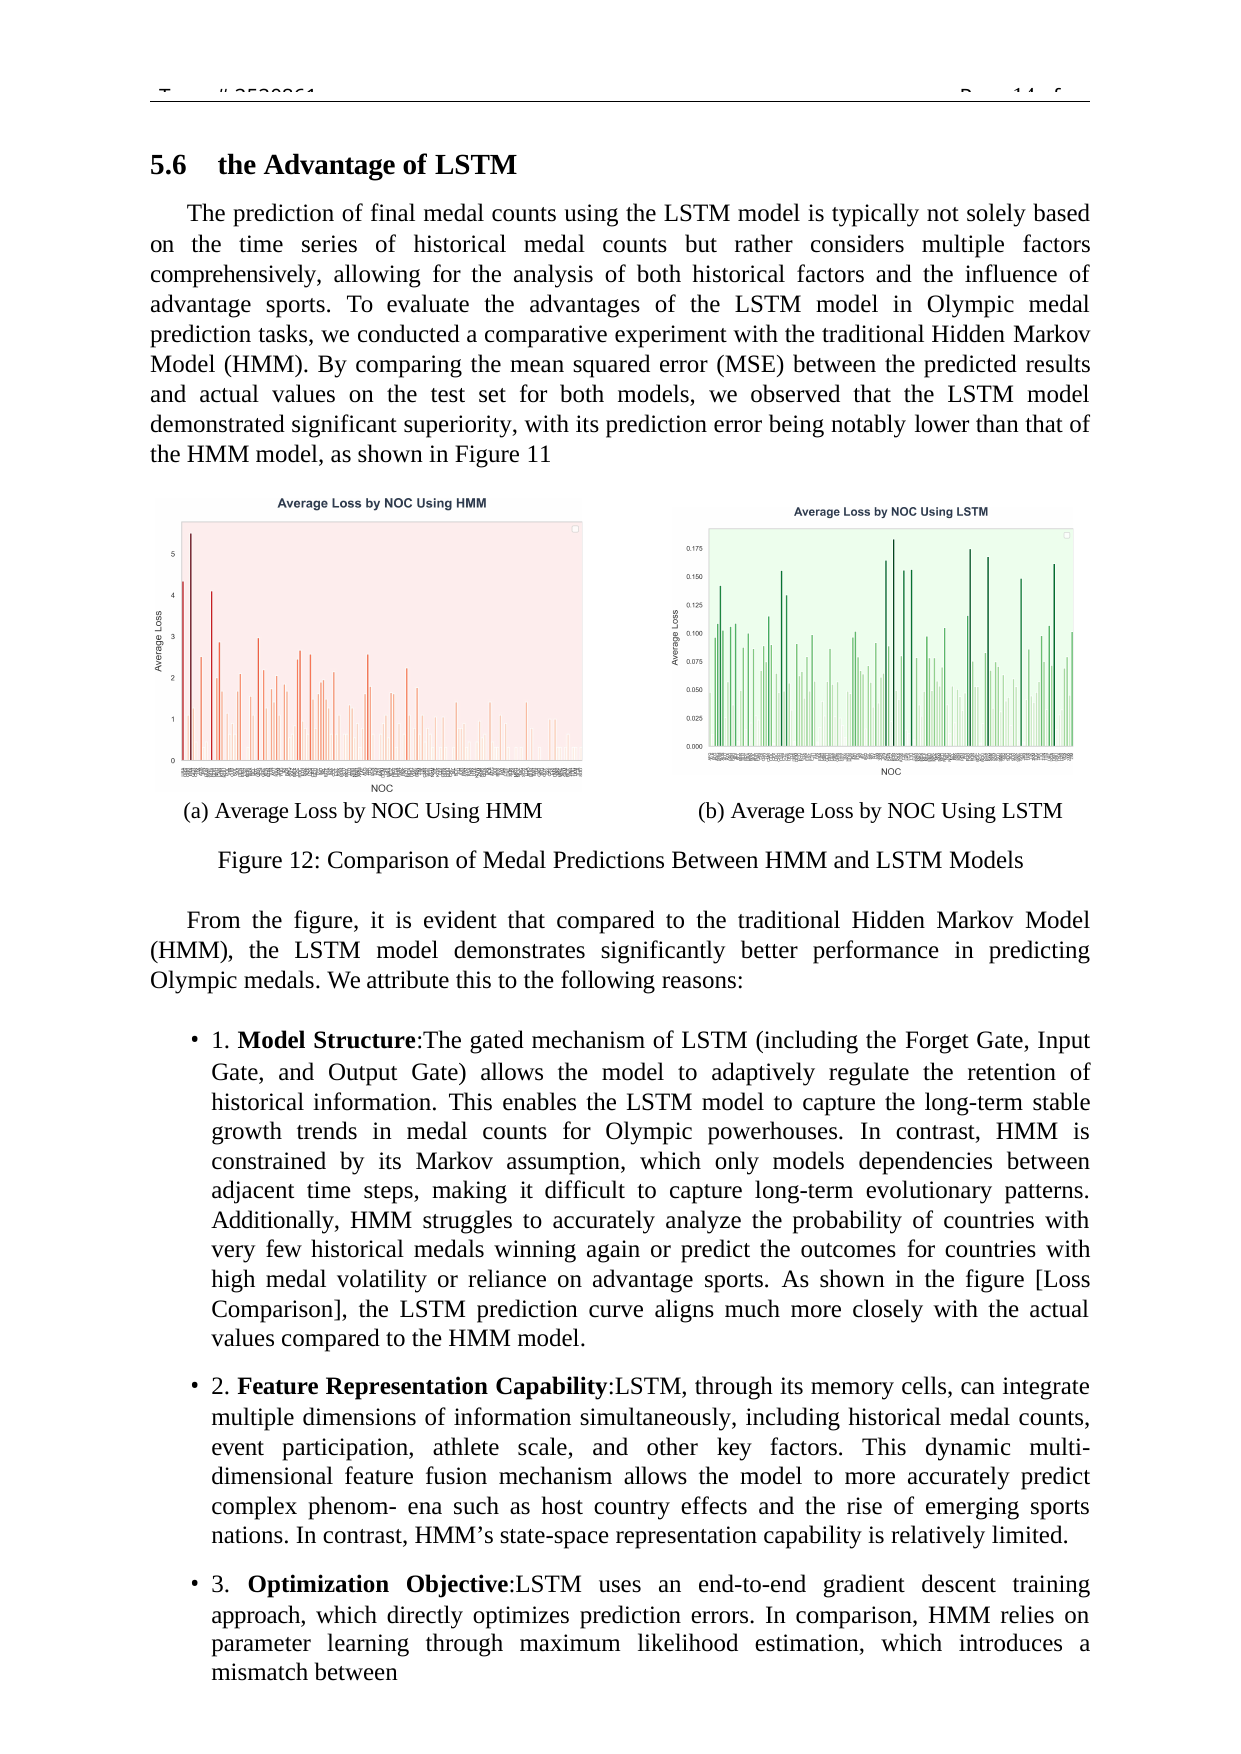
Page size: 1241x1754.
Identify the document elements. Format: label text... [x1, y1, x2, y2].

list 3. Optimization Objective:LSTM uses an end-to-end gradient descent training approach, which directly optimizes prediction errors. In comparison, HMM relies on parameter learning through maximum likelihood estimation, which introduces a mismatch between [190, 1566, 1091, 1686]
text The prediction of final medal counts using the LSTM model is typically not solely based on the time series of historical medal counts but rather considers multiple factors comprehensively, allowing for the analysis of both historical factors and the influence of advantage sports. To evaluate the advantages of the LSTM model in Olympic medal prediction tasks, we conducted a comparative experiment with the traditional Hidden Markov Model (HMM). By comparing the mean squared error (MSE) between the predicted results and actual values on the test set for both models, we observed that the LSTM model demonstrated significant superiority, with its prediction error being notably lower than that of the HMM model, as shown in Figure 11 [150, 198, 1091, 468]
list 2. Feature Representation Capability:LSTM, through its memory cells, can integrate multiple dimensions of information simultaneously, including historical medal counts, event participation, athlete scale, and other key factors. This dynamic multi-dimensional feature fusion mechanism allows the model to more accurately predict complex phenom- ena such as host country effects and the rise of emerging sports nations. In contrast, HMM’s state-space representation capability is relatively limited. [190, 1367, 1091, 1549]
list 1. Model Structure:The gated mechanism of LSTM (including the Forget Gate, Input Gate, and Output Gate) allows the model to adaptively regulate the retention of historical information. This enables the LSTM model to capture the long-term stable growth trends in medal counts for Olympic powerhouses. In contrast, HMM is constrained by its Markov assumption, which only models dependencies between adjacent time steps, making it difficult to capture long-term evolutionary patterns. Additionally, HMM struggles to accurately analyze the probability of countries with very few historical medals winning again or predict the outcomes for countries with high medal volatility or reliance on advantage sports. As shown in the figure [Loss Comparison], the LSTM prediction curve aligns much more closely with the actual values compared to the HMM model. [190, 1022, 1090, 1352]
picture [154, 498, 583, 792]
text From the figure, it is evident that compared to the traditional Hidden Markov Model (HMM), the LSTM model demonstrates significantly better performance in predicting Olympic medals. We attribute this to the following reasons: [150, 905, 1091, 994]
list the Advantage of LSTM [150, 147, 1163, 181]
picture [671, 507, 1074, 775]
text Figure 12: Comparison of Medal Predictions Between HMM and LSTM Models [217, 845, 1163, 874]
